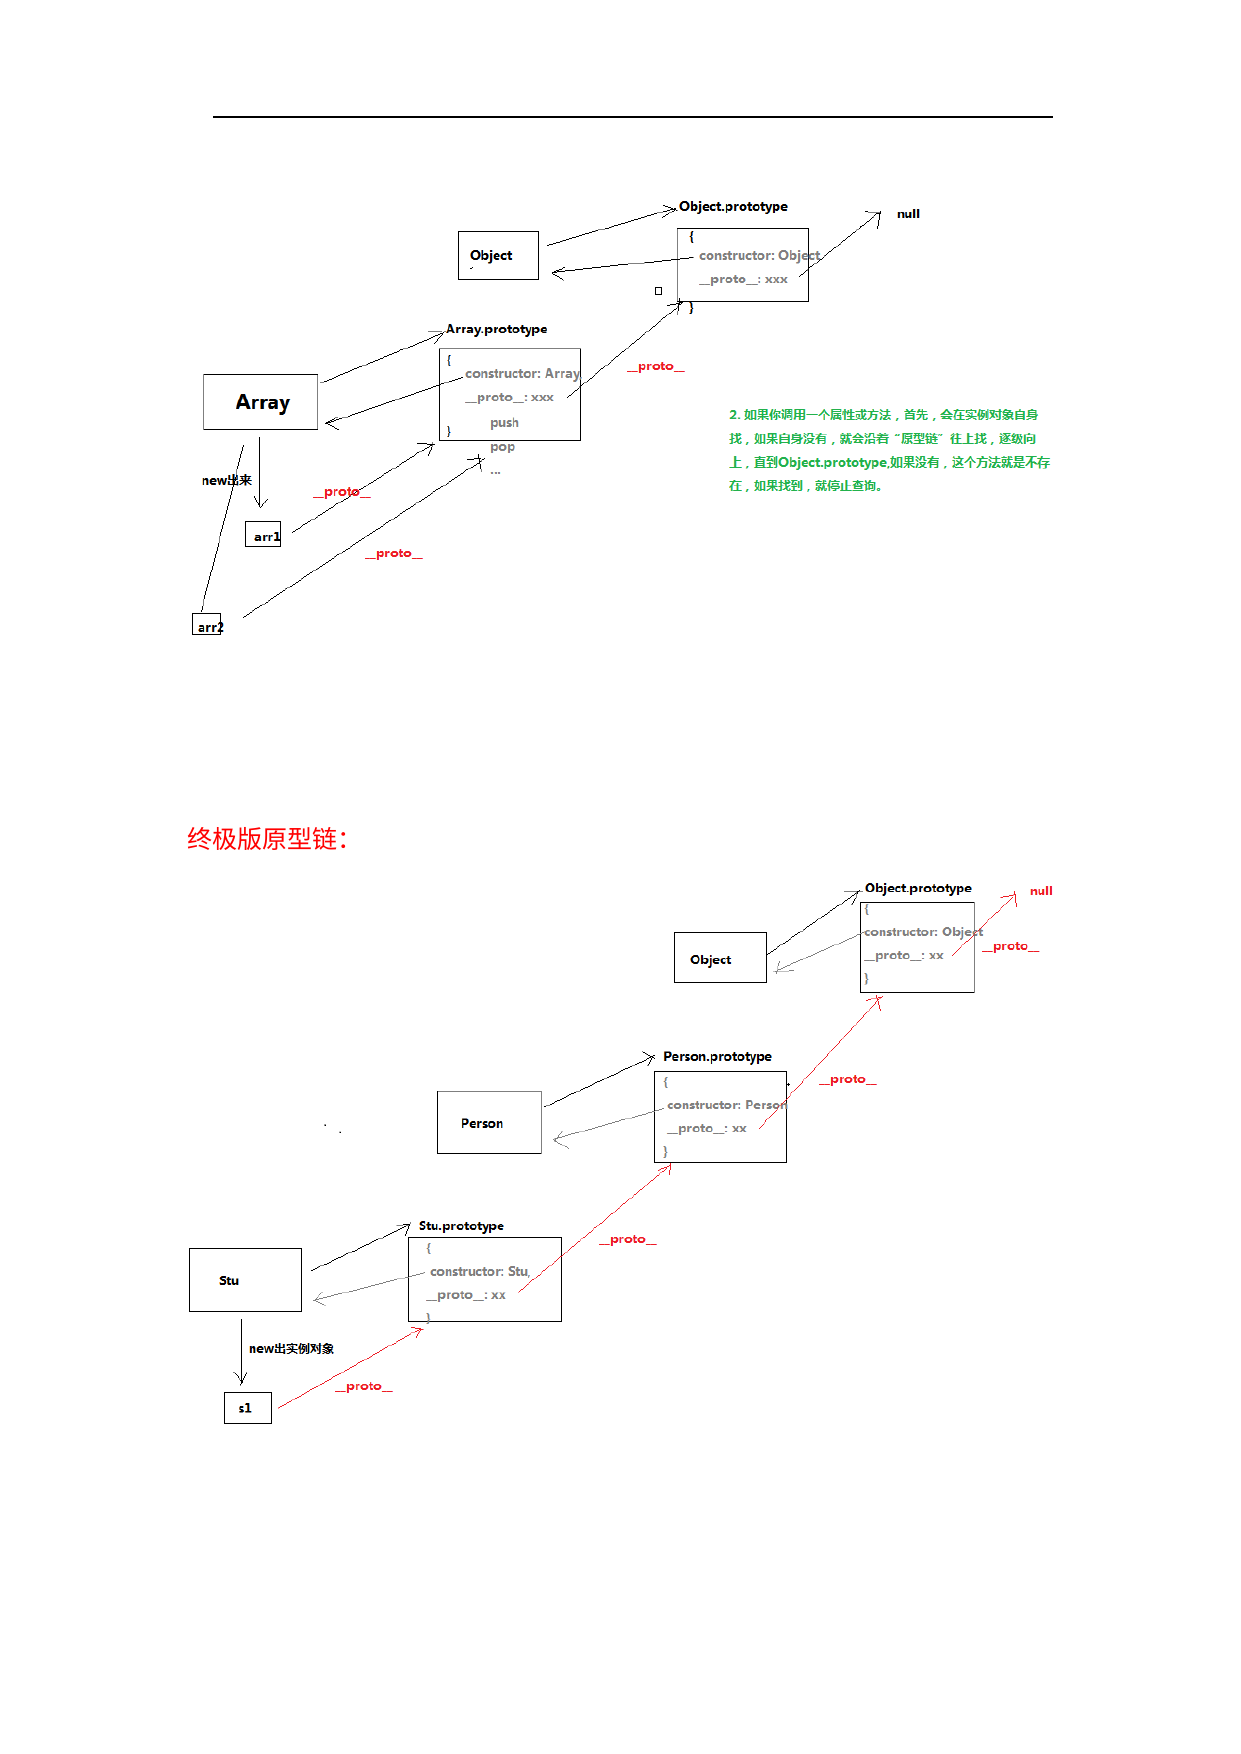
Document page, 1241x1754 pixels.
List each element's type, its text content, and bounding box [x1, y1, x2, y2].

picture [187, 878, 1053, 1426]
text 终极版原型链： [187, 805, 1053, 870]
picture [187, 162, 1053, 639]
